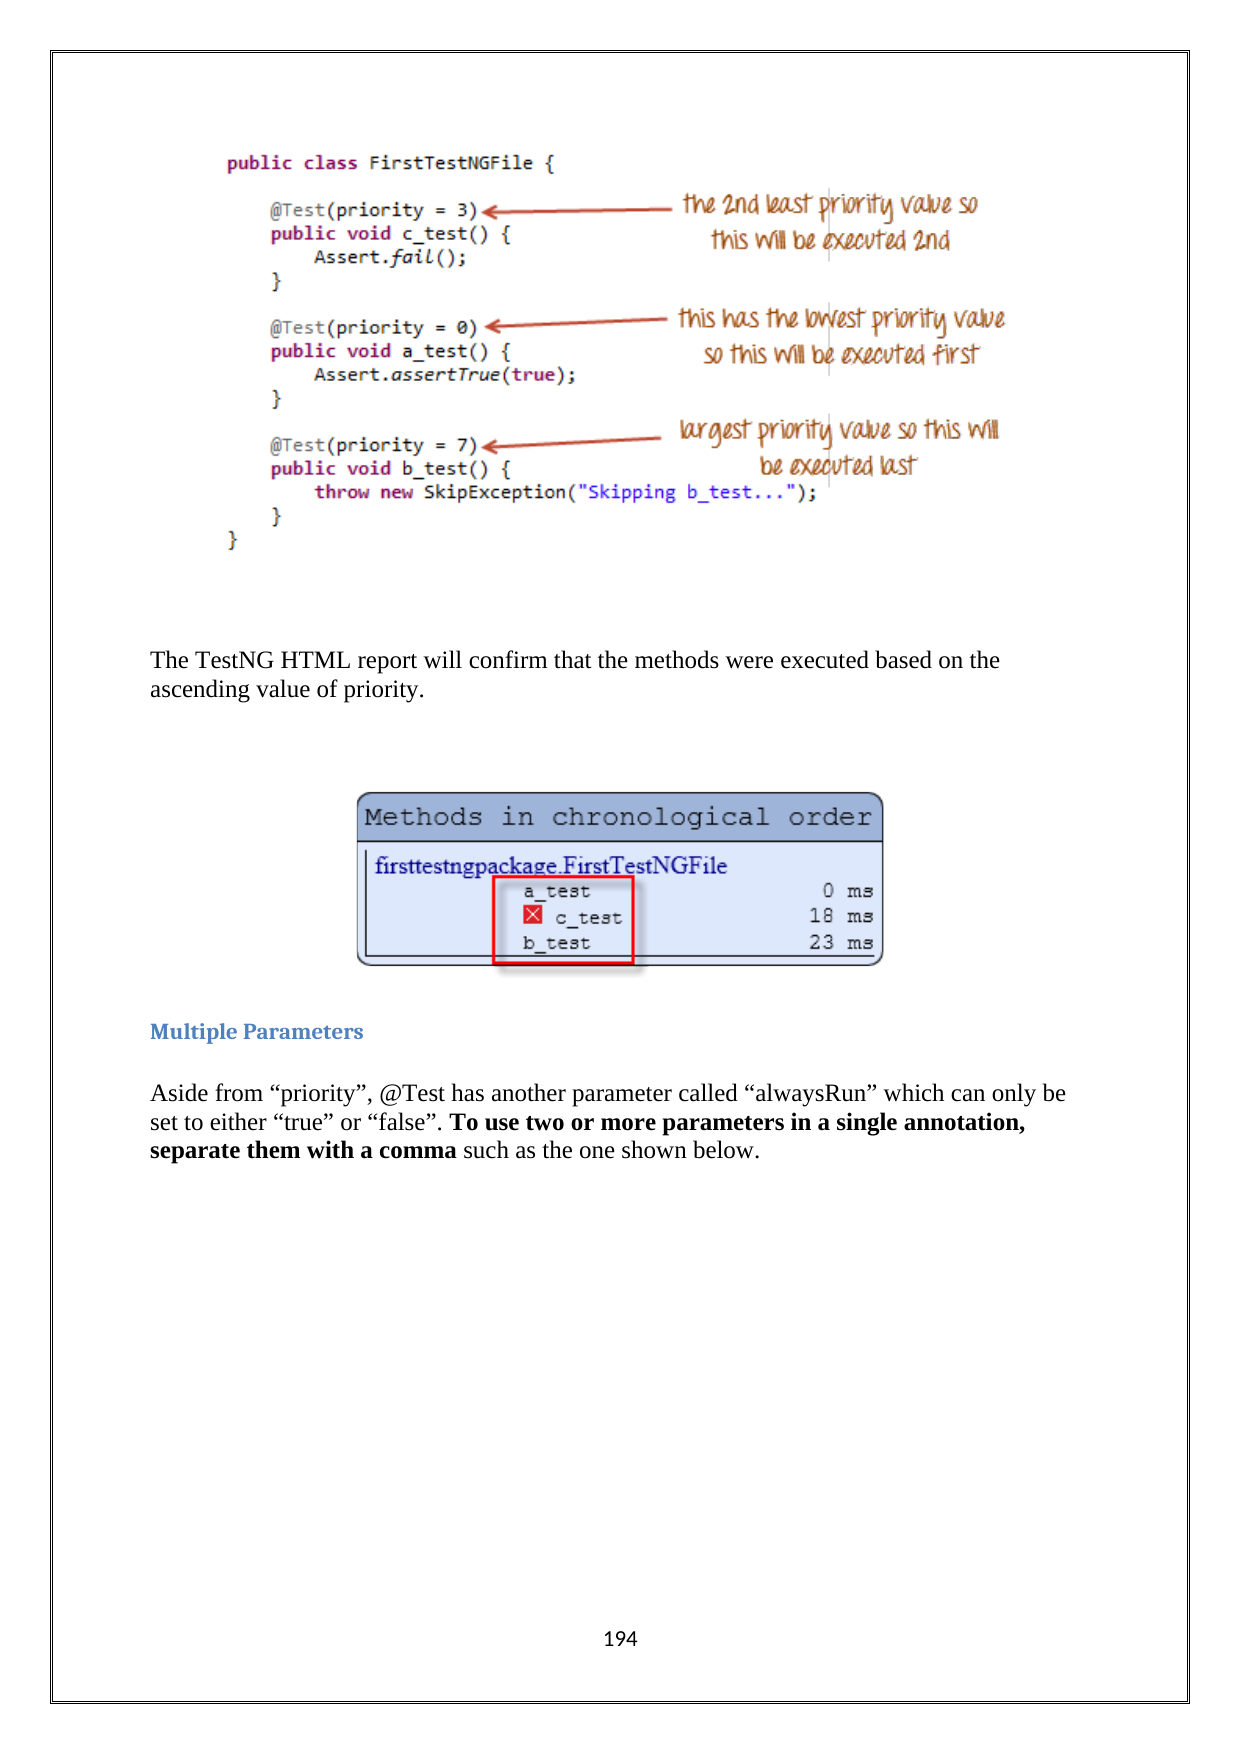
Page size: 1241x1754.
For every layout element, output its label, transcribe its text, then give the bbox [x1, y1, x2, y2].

subtitle Multiple Parameters [150, 1019, 1090, 1045]
picture [356, 789, 884, 990]
text The TestNG HTML report will confirm that the methods were executed based on the ascending value of priority. [150, 645, 1090, 702]
text Aside from “priority”, @Test has another parameter called “alwaysRun” which can only be set to either “true” or “false”. To use two or more parameters in a single annotation, separate them with a comma such as the one shown below. [150, 1078, 1090, 1164]
picture [224, 150, 1017, 558]
